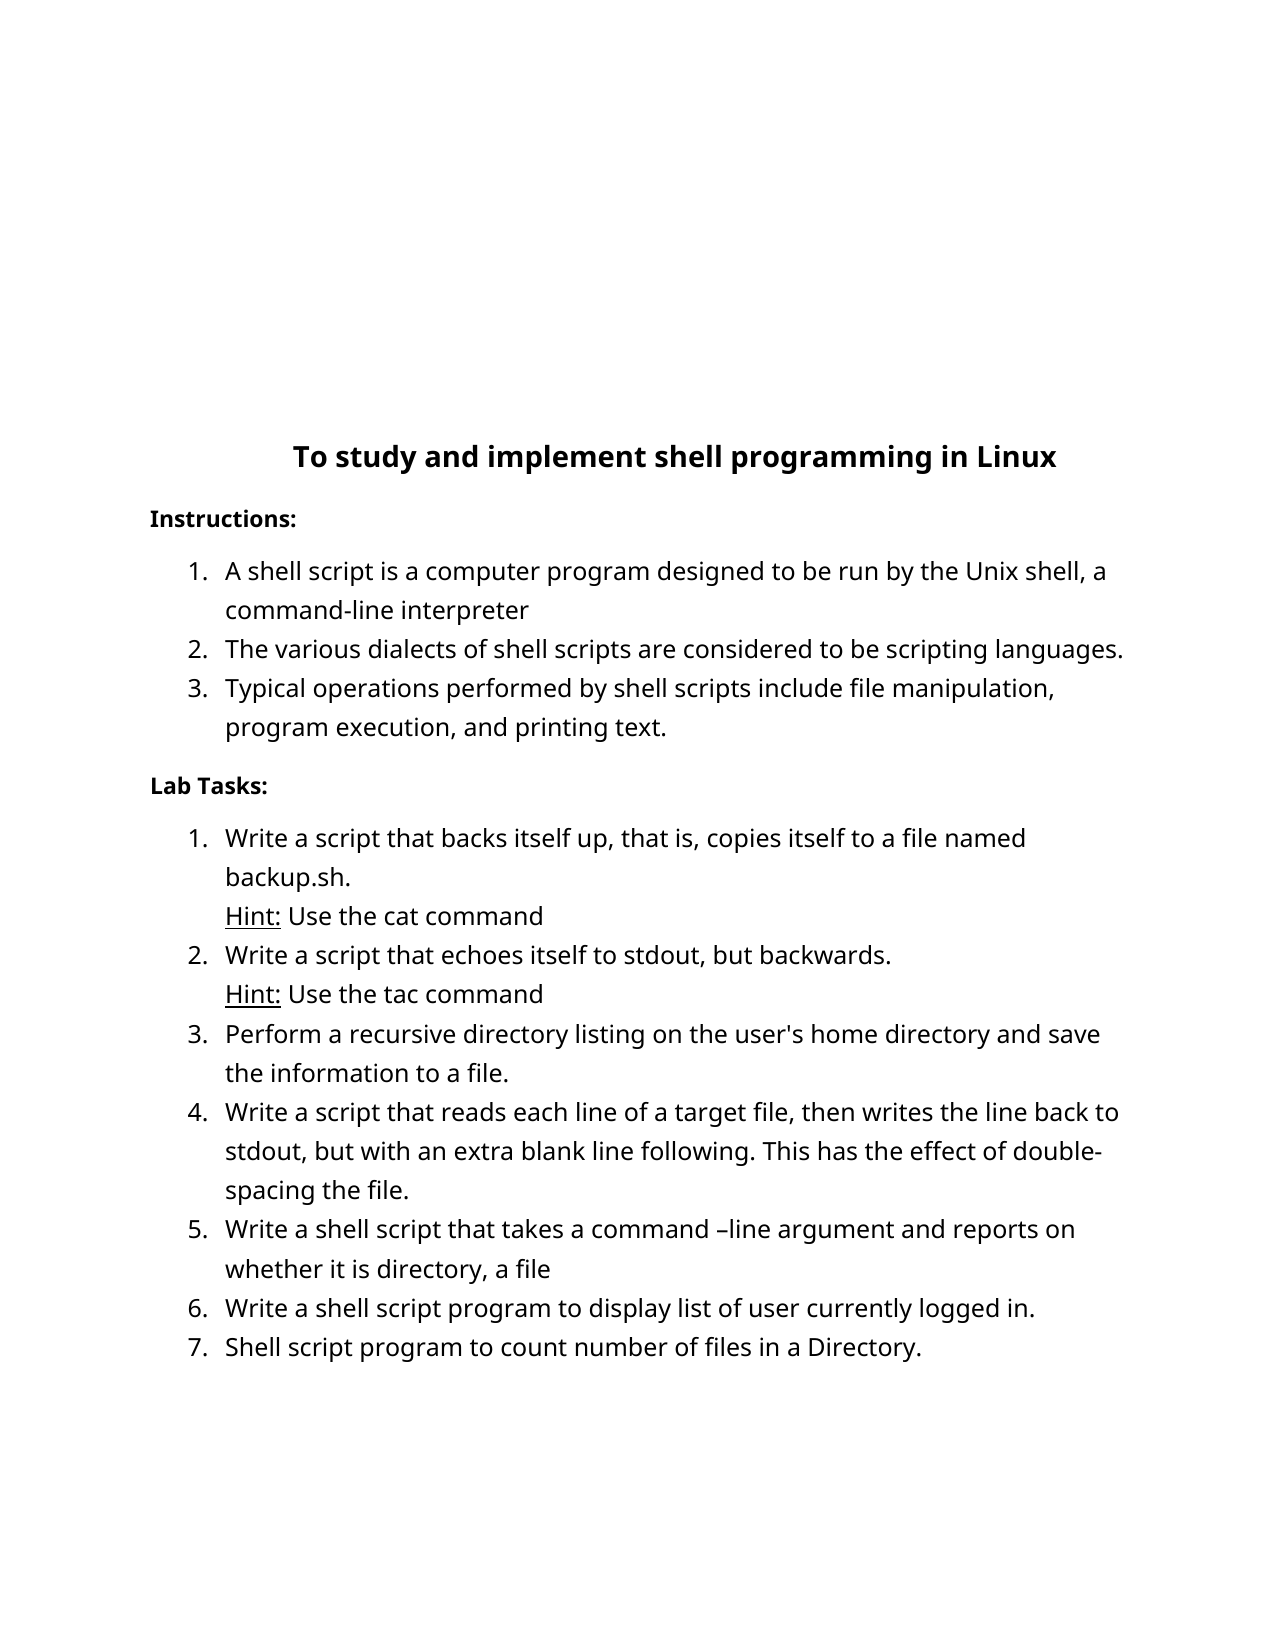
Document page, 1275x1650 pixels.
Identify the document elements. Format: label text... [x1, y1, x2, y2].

list To study and implement shell programming in Linux [225, 436, 1125, 476]
list Perform a recursive directory listing on the user's home directory and save the information to a file. [187, 1016, 1125, 1089]
list A shell script is a computer program designed to be run by the Unix shell, a command-line interpreter [187, 553, 1125, 627]
list Write a script that backs itself up, that is, copies itself to a file named backup.sh. Hint: Use the cat command [187, 820, 1125, 933]
list Shell script program to count number of files in a Directory. [187, 1329, 1125, 1364]
list Write a shell script that takes a command –line argument and reports on whether it is directory, a file [187, 1212, 1125, 1285]
list Write a script that echoes itself to stdout, but backwards. [187, 938, 1125, 972]
list Hint: Use the tac command [225, 977, 1125, 1011]
text Instructions: [150, 503, 1125, 534]
list Write a script that reads each line of a target file, then writes the line back to stdout, but with an extra blank line following. This has the effect of double-spacing the file. [187, 1094, 1125, 1207]
list The various dialects of shell scripts are considered to be scripting languages. [187, 632, 1125, 666]
list Write a shell script program to display list of user currently logged in. [187, 1290, 1125, 1324]
list Typical operations performed by shell scripts include file manipulation, program execution, and printing text. [187, 671, 1125, 744]
text Lab Tasks: [150, 770, 1125, 801]
